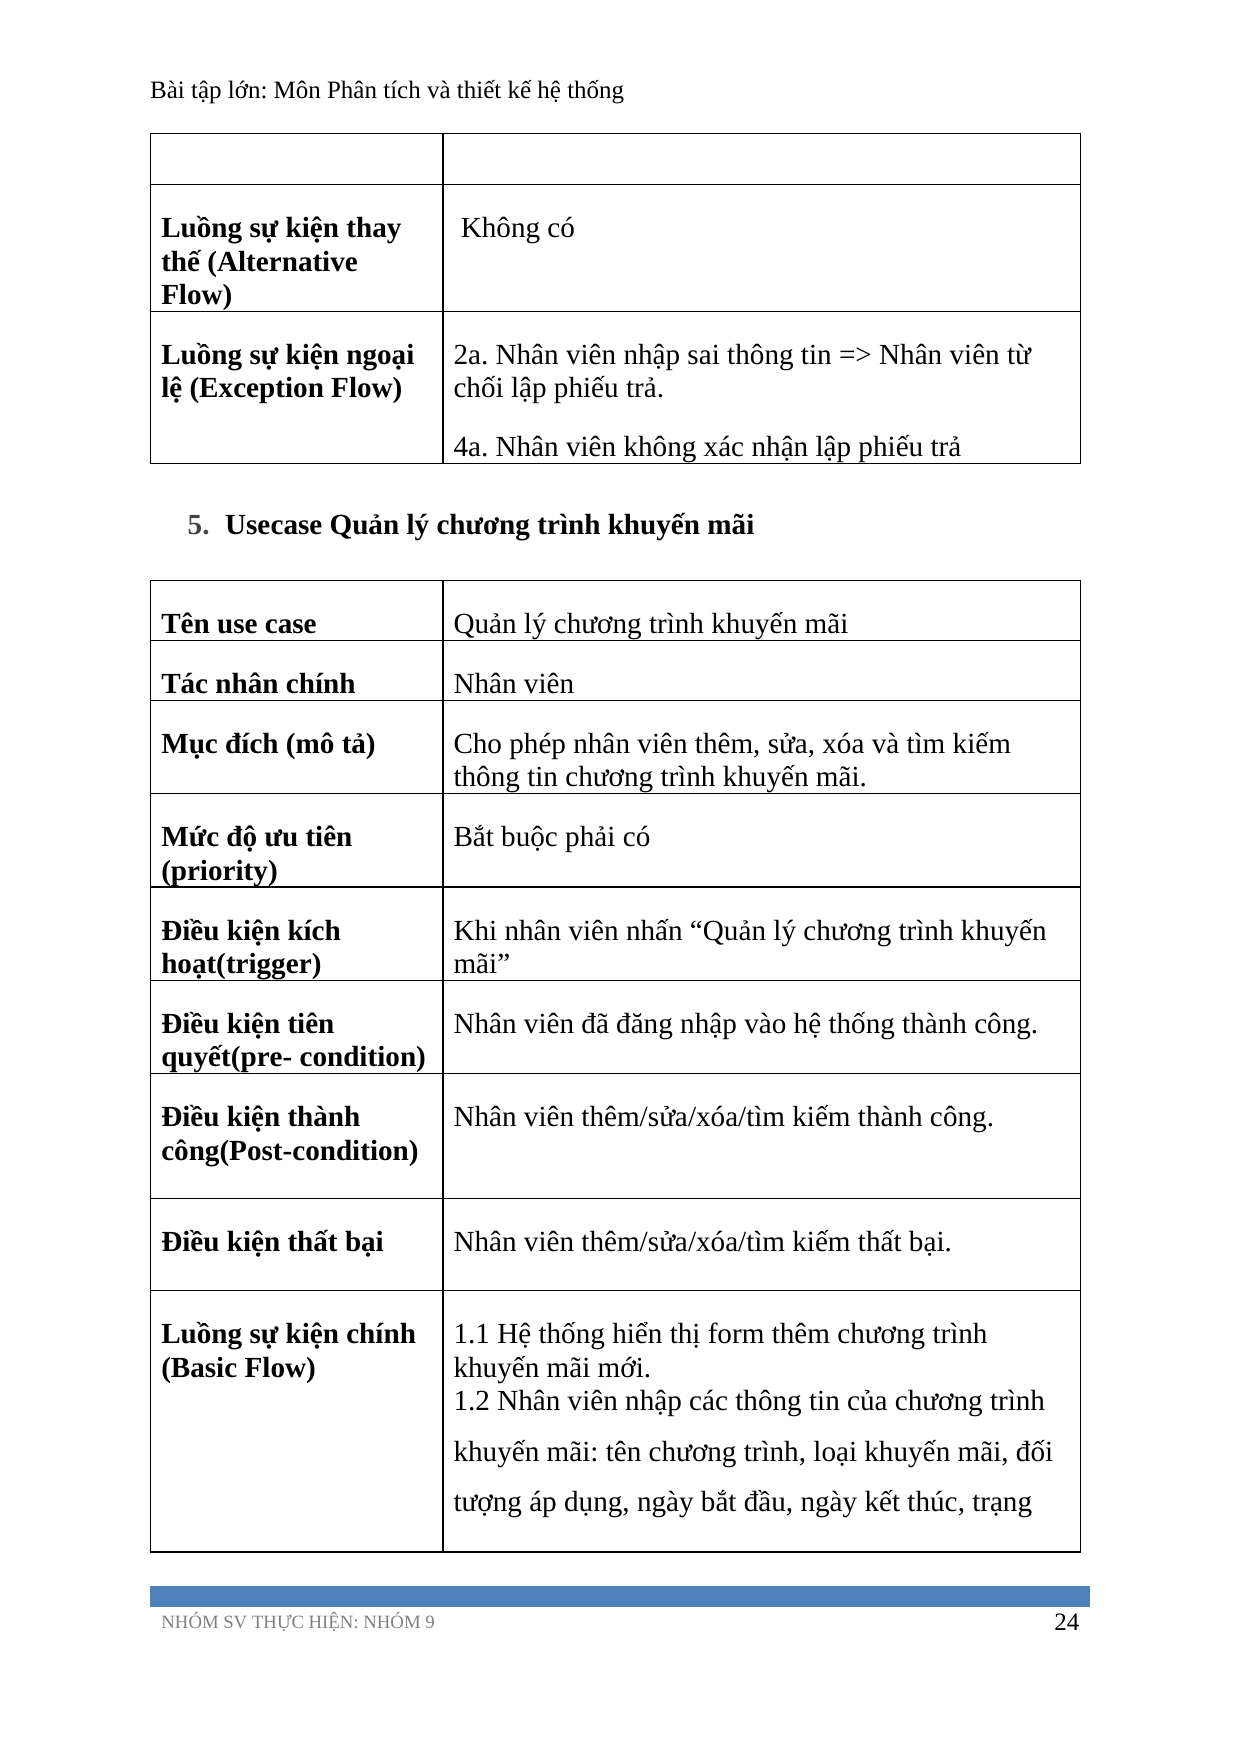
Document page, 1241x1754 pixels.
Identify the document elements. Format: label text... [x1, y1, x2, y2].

table_cell Mục đích (mô tả) [151, 701, 442, 793]
table_cell 2a. Nhân viên nhập sai thông tin => Nhân viên từ chối lập phiếu trả. 4a. Nhân viên không xác nhận lập phiếu trả [444, 312, 1080, 463]
table_cell Luồng sự kiện thay thế (Alternative Flow) [151, 185, 442, 311]
subtitle Usecase Quản lý chương trình khuyến mãi [187, 507, 1090, 541]
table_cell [151, 1291, 442, 1551]
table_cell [444, 134, 1080, 184]
table_cell Nhân viên đã đăng nhập vào hệ thống thành công. [444, 981, 1080, 1073]
table_cell Bắt buộc phải có [444, 794, 1080, 886]
table_cell Khi nhân viên nhấn “Quản lý chương trình khuyến mãi” [444, 888, 1080, 980]
table_cell Nhân viên [444, 641, 1080, 700]
table_cell Tác nhân chính [151, 641, 442, 700]
table_cell Điều kiện tiên quyết(pre- condition) [151, 981, 442, 1073]
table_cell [151, 134, 442, 184]
table_cell Nhân viên thêm/sửa/xóa/tìm kiếm thành công. [444, 1074, 1080, 1198]
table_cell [444, 1291, 1080, 1551]
table_cell Không có [444, 185, 1080, 311]
table_cell Mức độ ưu tiên (priority) [151, 794, 442, 886]
table_cell Điều kiện thất bại [151, 1199, 442, 1290]
table_cell Cho phép nhân viên thêm, sửa, xóa và tìm kiếm thông tin chương trình khuyến mãi. [444, 701, 1080, 793]
table_cell Điều kiện kích hoạt(trigger) [151, 888, 442, 980]
table_cell Điều kiện thành công(Post-condition) [151, 1074, 442, 1198]
table_header Tên use case [151, 581, 442, 640]
table_cell Nhân viên thêm/sửa/xóa/tìm kiếm thất bại. [444, 1199, 1080, 1290]
table_cell Luồng sự kiện ngoại lệ (Exception Flow) [151, 312, 442, 463]
table_header Quản lý chương trình khuyến mãi [444, 581, 1080, 640]
